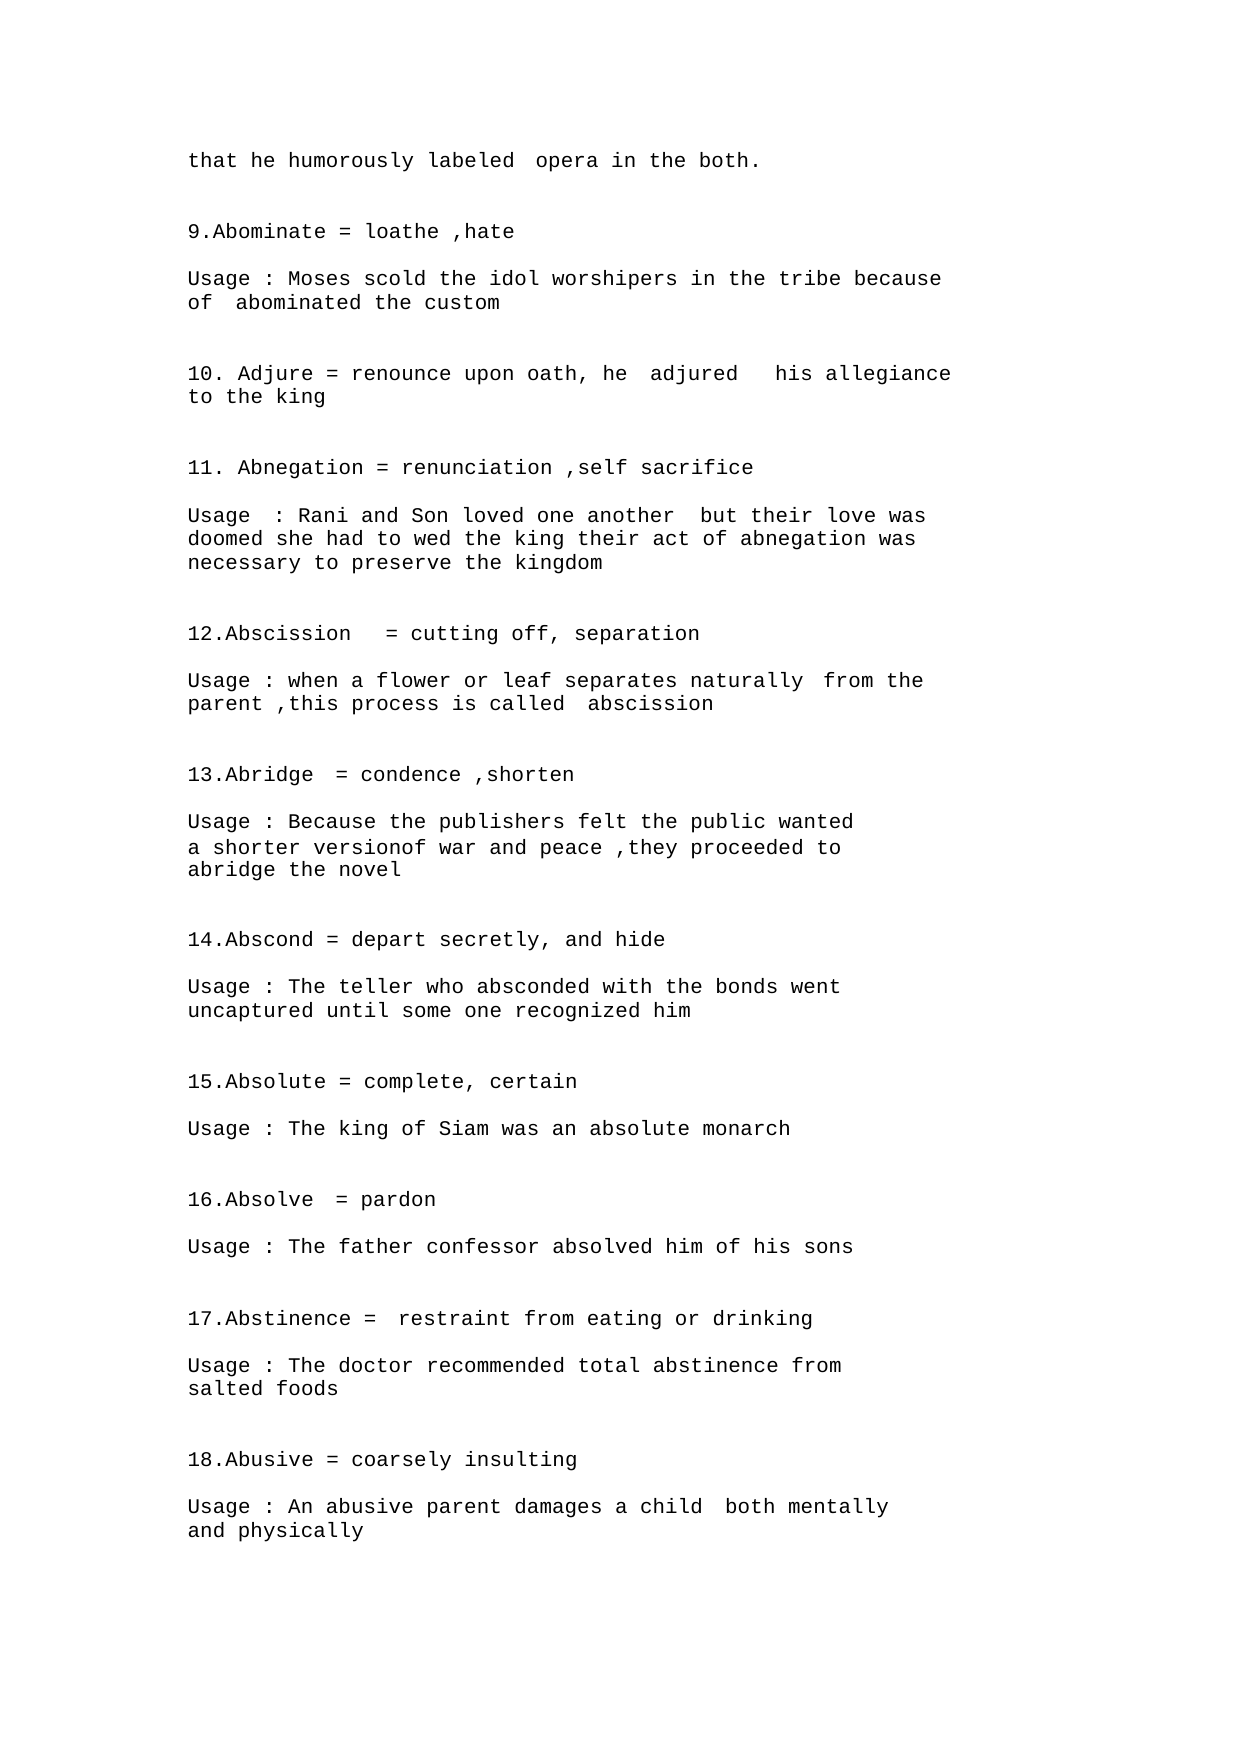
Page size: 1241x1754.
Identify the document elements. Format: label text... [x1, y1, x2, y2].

text 11. Abnegation = renunciation ,self sacrifice [187, 457, 1065, 481]
text Usage : The doctor recommended total abstinence from salted foods [187, 1354, 842, 1402]
text Usage : Rani and Son loved one another but their love was doomed she had to wed the king their act of abnegation was necessary to preserve the kingdom [187, 505, 929, 576]
text 10. Adjure = renounce upon oath, he adjured his allegiance to the king [187, 362, 954, 409]
text 18.Abusive = coarsely insulting [187, 1449, 1065, 1472]
text a shorter versionof war and peace ,they proceeded to abridge the novel [187, 835, 942, 882]
text Usage : Because the publishers felt the public wanted [187, 812, 1065, 835]
text 13.Abridge = condence ,shorten [187, 764, 1065, 788]
text 17.Abstinence = restraint from eating or drinking [187, 1307, 1065, 1331]
text Usage : An abusive parent damages a child both mentally and physically [187, 1495, 892, 1542]
text 12.Abscission = cutting off, separation [187, 623, 1065, 646]
text 15.Absolute = complete, certain [187, 1071, 1065, 1095]
text that he humorously labeled opera in the both. [187, 150, 1065, 174]
text Usage : The father confessor absolved him of his sons [187, 1236, 1065, 1260]
text 16.Absolve = pardon [187, 1189, 1065, 1213]
text Usage : when a flower or leaf separates naturally from the parent ,this process is called abscission [187, 668, 929, 716]
text Usage : The teller who absconded with the bonds went uncaptured until some one recognized him [187, 975, 842, 1022]
text 14.Abscond = depart secretly, and hide [187, 929, 1065, 953]
text Usage : Moses scold the idol worshipers in the tribe because of abominated the custom [187, 267, 942, 314]
text Usage : The king of Siam was an absolute monarch [187, 1118, 1065, 1142]
text 9.Abominate = loathe ,hate [187, 221, 1065, 245]
